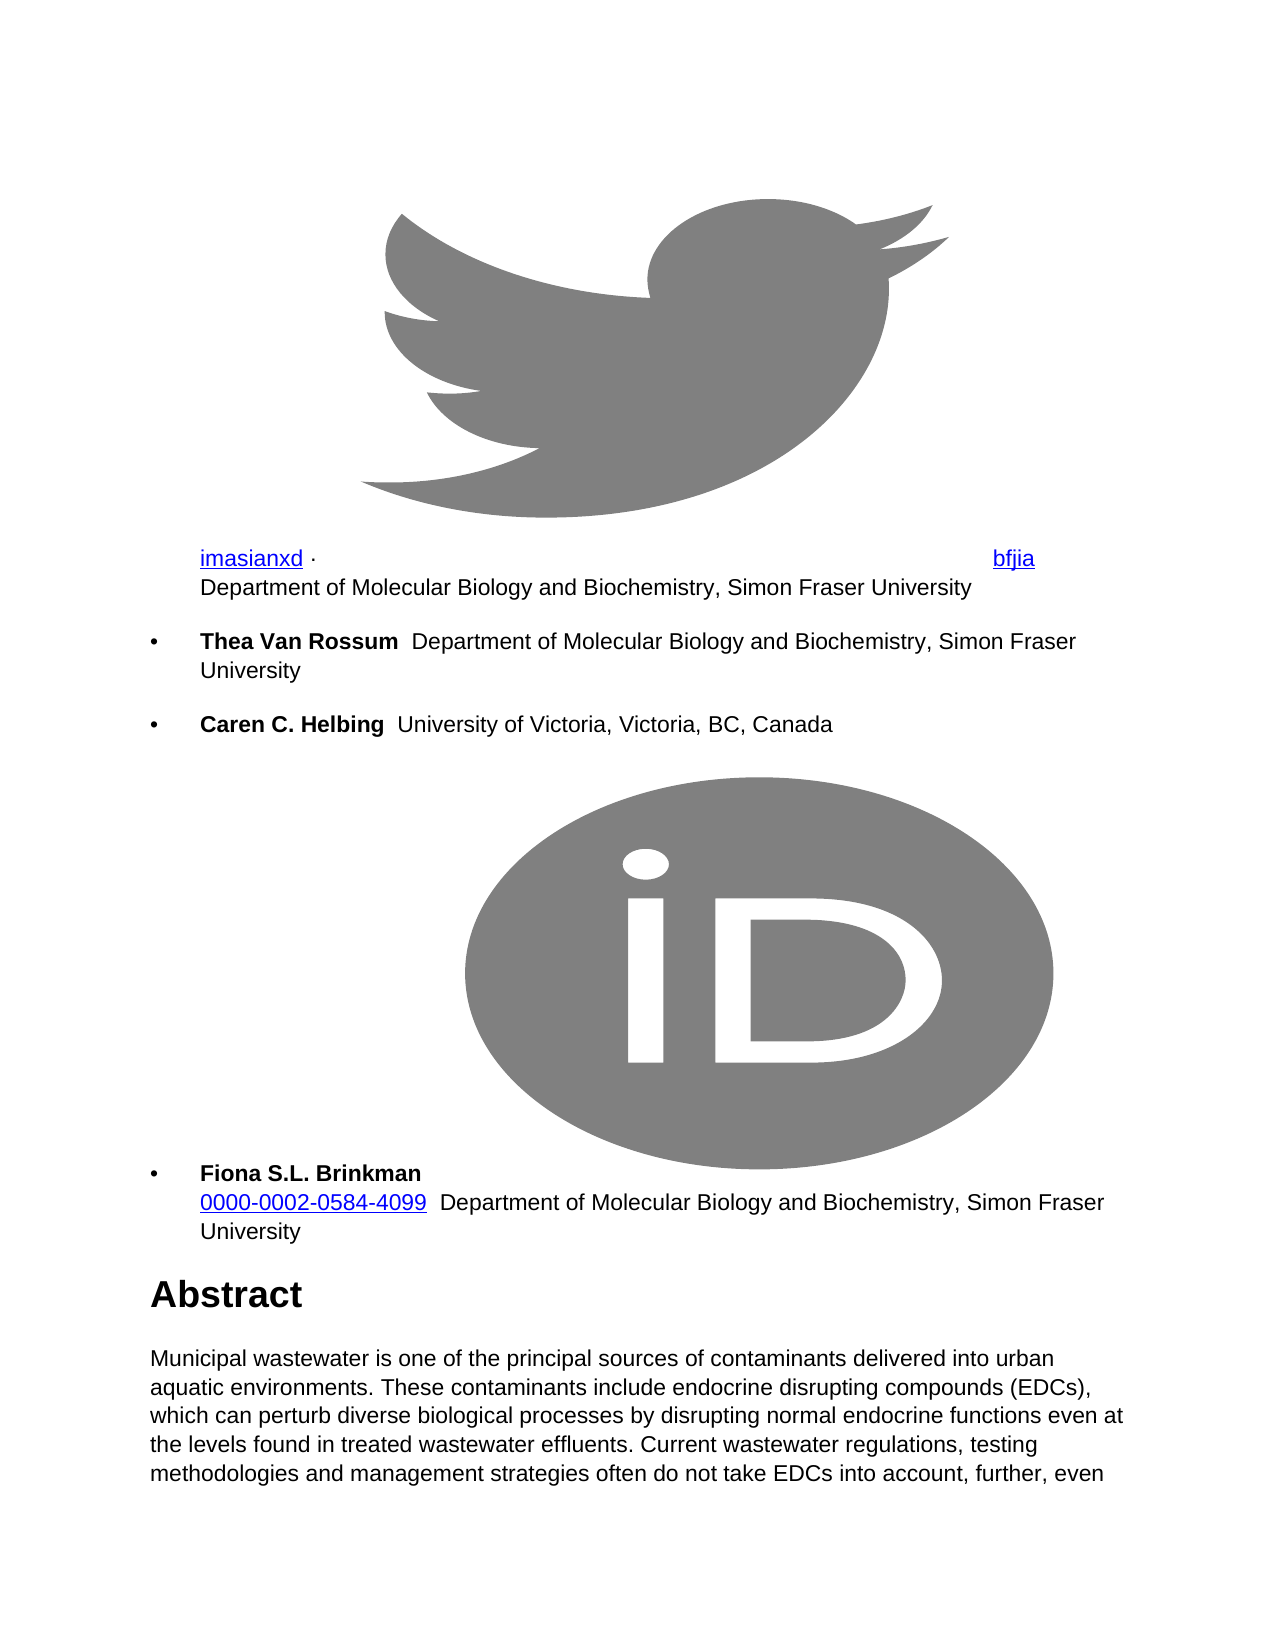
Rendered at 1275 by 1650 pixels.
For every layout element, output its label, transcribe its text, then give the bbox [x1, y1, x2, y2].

list Thea Van Rossum Department of Molecular Biology and Biochemistry, Simon Fraser University [150, 628, 1125, 683]
list Fiona S.L. Brinkman 0000-0002-0584-4099 Department of Molecular Biology and Biochemistry, Simon Fraser University [150, 765, 1125, 1244]
subtitle Abstract [150, 1272, 1125, 1315]
list Caren C. Helbing University of Victoria, Victoria, BC, Canada [150, 711, 1125, 737]
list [150, 150, 1125, 601]
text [150, 1344, 1125, 1487]
